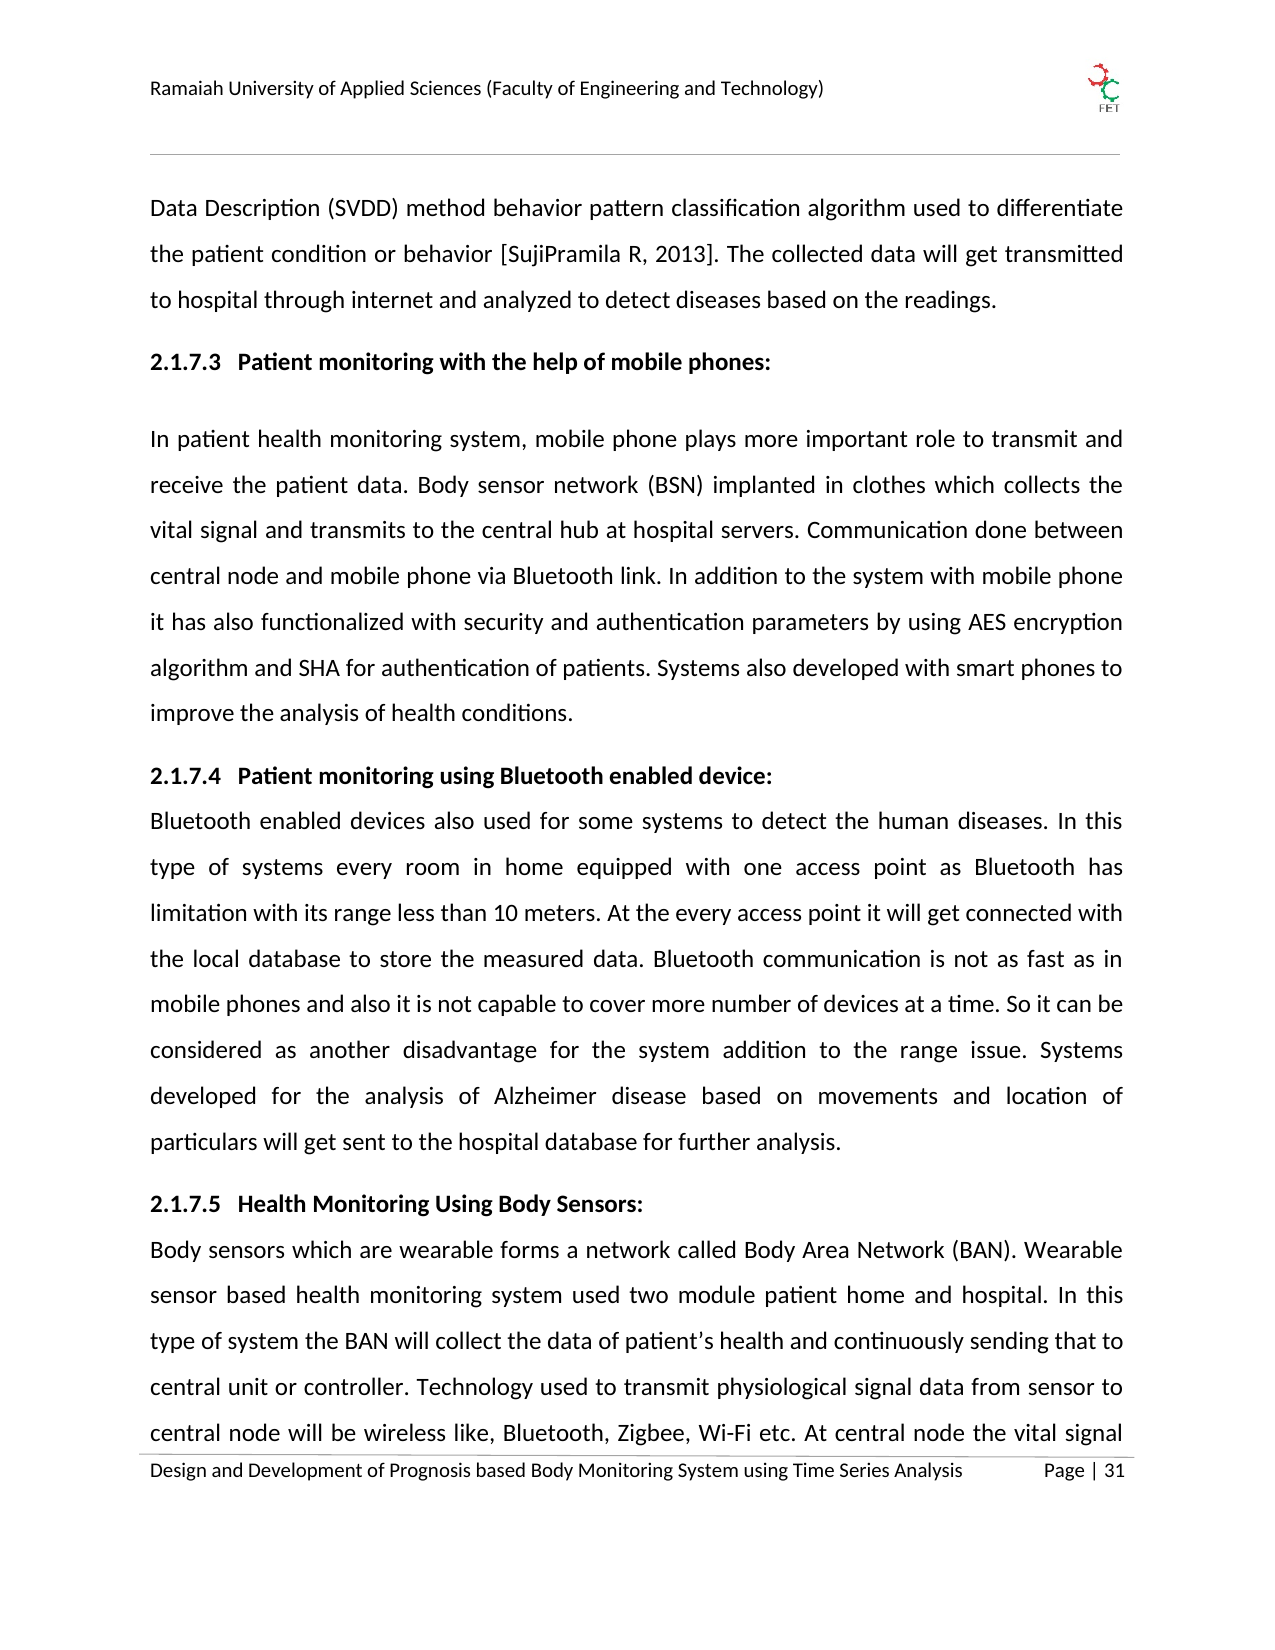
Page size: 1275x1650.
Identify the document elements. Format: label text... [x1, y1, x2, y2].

text In patient health monitoring system, mobile phone plays more important role to transmit and receive the patient data. Body sensor network (BSN) implanted in clothes which collects the vital signal and transmits to the central hub at hospital servers. Communication done between central node and mobile phone via Bluetooth link. In addition to the system with mobile phone it has also functionalized with security and authentication parameters by using AES encryption algorithm and SHA for authentication of patients. Systems also developed with smart phones to improve the analysis of health conditions. [150, 423, 1125, 728]
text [150, 1234, 1125, 1447]
picture [1084, 57, 1125, 118]
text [150, 192, 1125, 314]
subtitle 2.1.7.5 Health Monitoring Using Body Sensors: [150, 1188, 1125, 1218]
subtitle 2.1.7.4 Patient monitoring using Bluetooth enabled device: [150, 760, 1125, 790]
text Bluetooth enabled devices also used for some systems to detect the human diseases. In this type of systems every room in home equipped with one access point as Bluetooth has limitation with its range less than 10 meters. At the every access point it will get connected with the local database to store the measured data. Bluetooth communication is not as fast as in mobile phones and also it is not capable to cover more number of devices at a time. So it can be considered as another disadvantage for the system addition to the range issue. Systems developed for the analysis of Alzheimer disease based on movements and location of particulars will get sent to the hospital database for further analysis. [150, 806, 1125, 1156]
subtitle 2.1.7.3 Patient monitoring with the help of mobile phones: [150, 346, 1125, 377]
